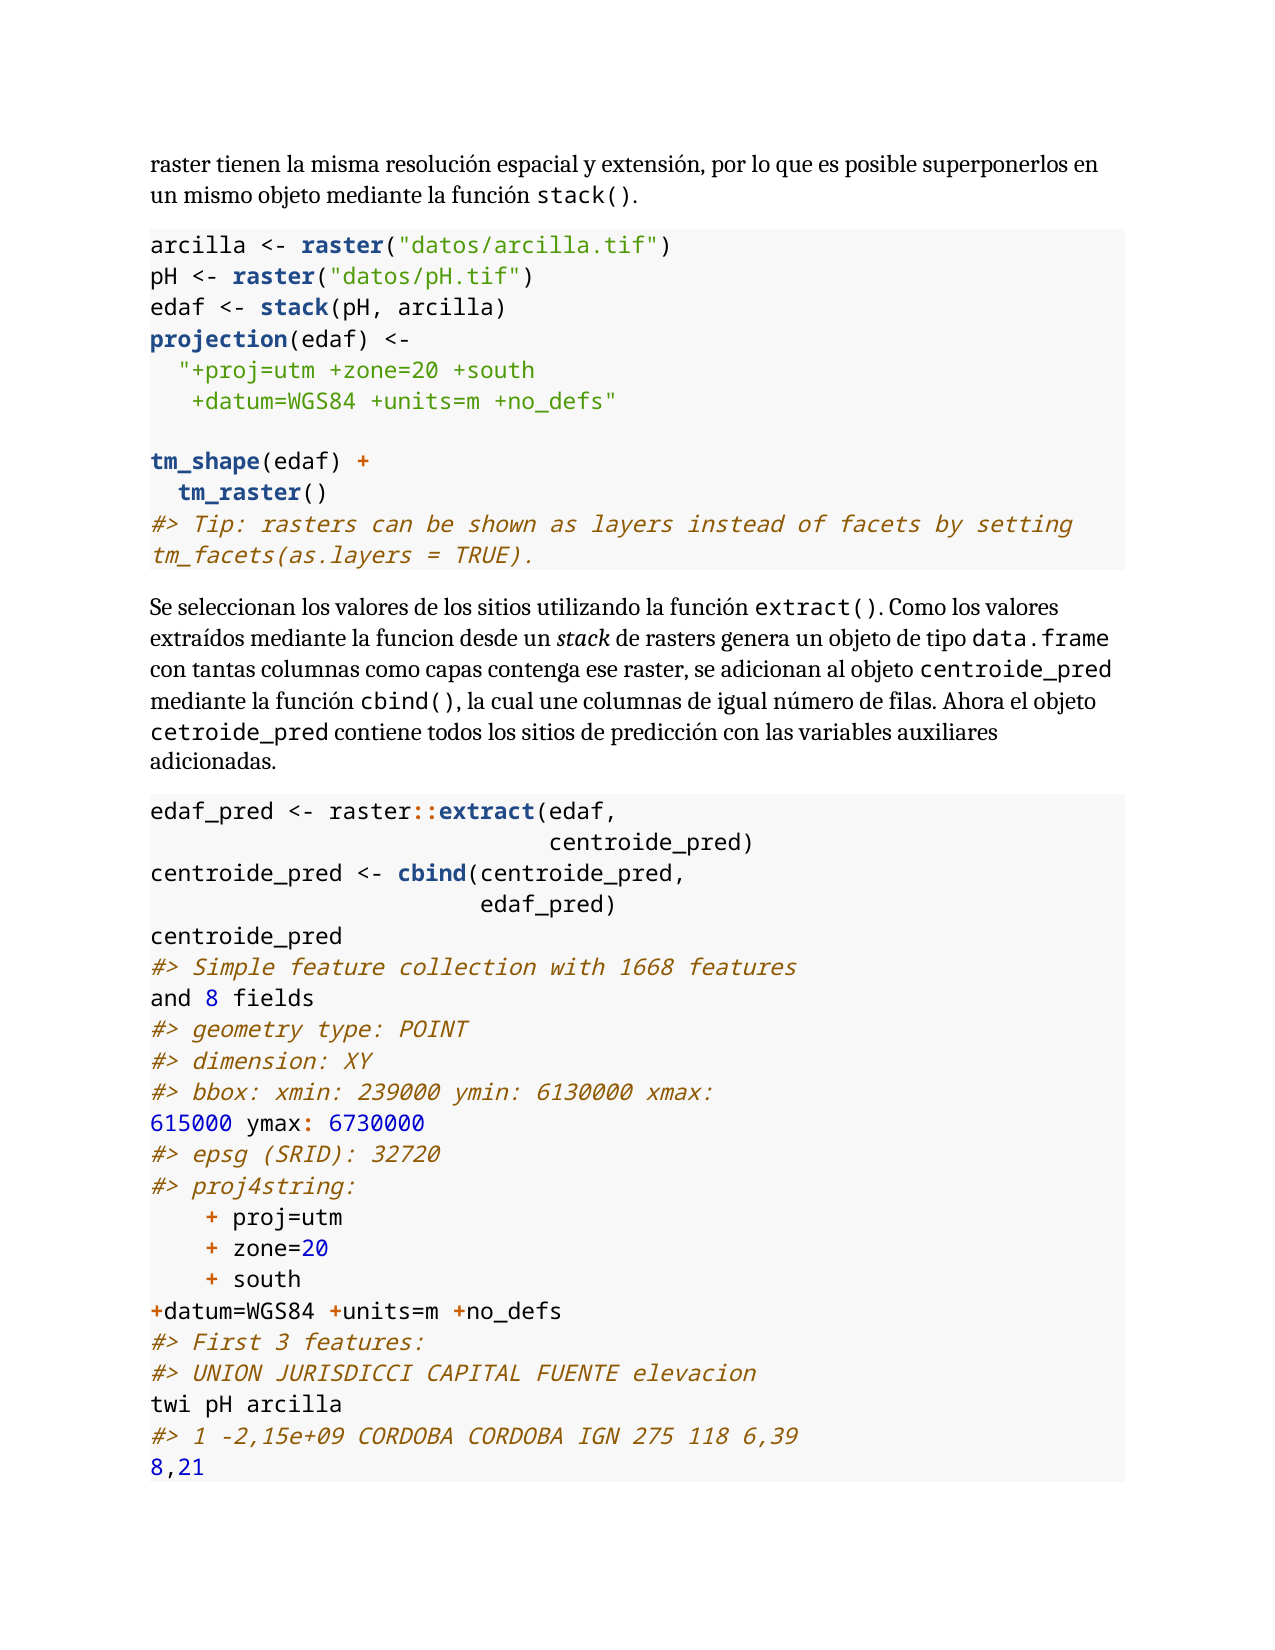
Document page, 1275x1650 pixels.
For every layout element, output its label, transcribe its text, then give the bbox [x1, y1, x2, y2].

text Se seleccionan los valores de los sitios utilizando la función extract(). Como los valores extraídos mediante la funcion desde un stack de rasters genera un objeto de tipo data.frame con tantas columnas como capas contenga ese raster, se adicionan al objeto centroide_pred mediante la función cbind(), la cual une columnas de igual número de filas. Ahora el objeto cetroide_pred contiene todos los sitios de predicción con las variables auxiliares adicionadas. [150, 591, 1125, 776]
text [150, 794, 1125, 1482]
text arcilla <- raster("datos/arcilla.tif") pH <- raster("datos/pH.tif") edaf <- stack(pH, arcilla) projection(edaf) <- "+proj=utm +zone=20 +south +datum=WGS84 +units=m +no_defs" tm_shape(edaf) + tm_raster() #> Tip: rasters can be shown as layers instead of facets by setting tm_facets(as.layers = TRUE). [150, 229, 1125, 570]
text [150, 150, 1125, 210]
